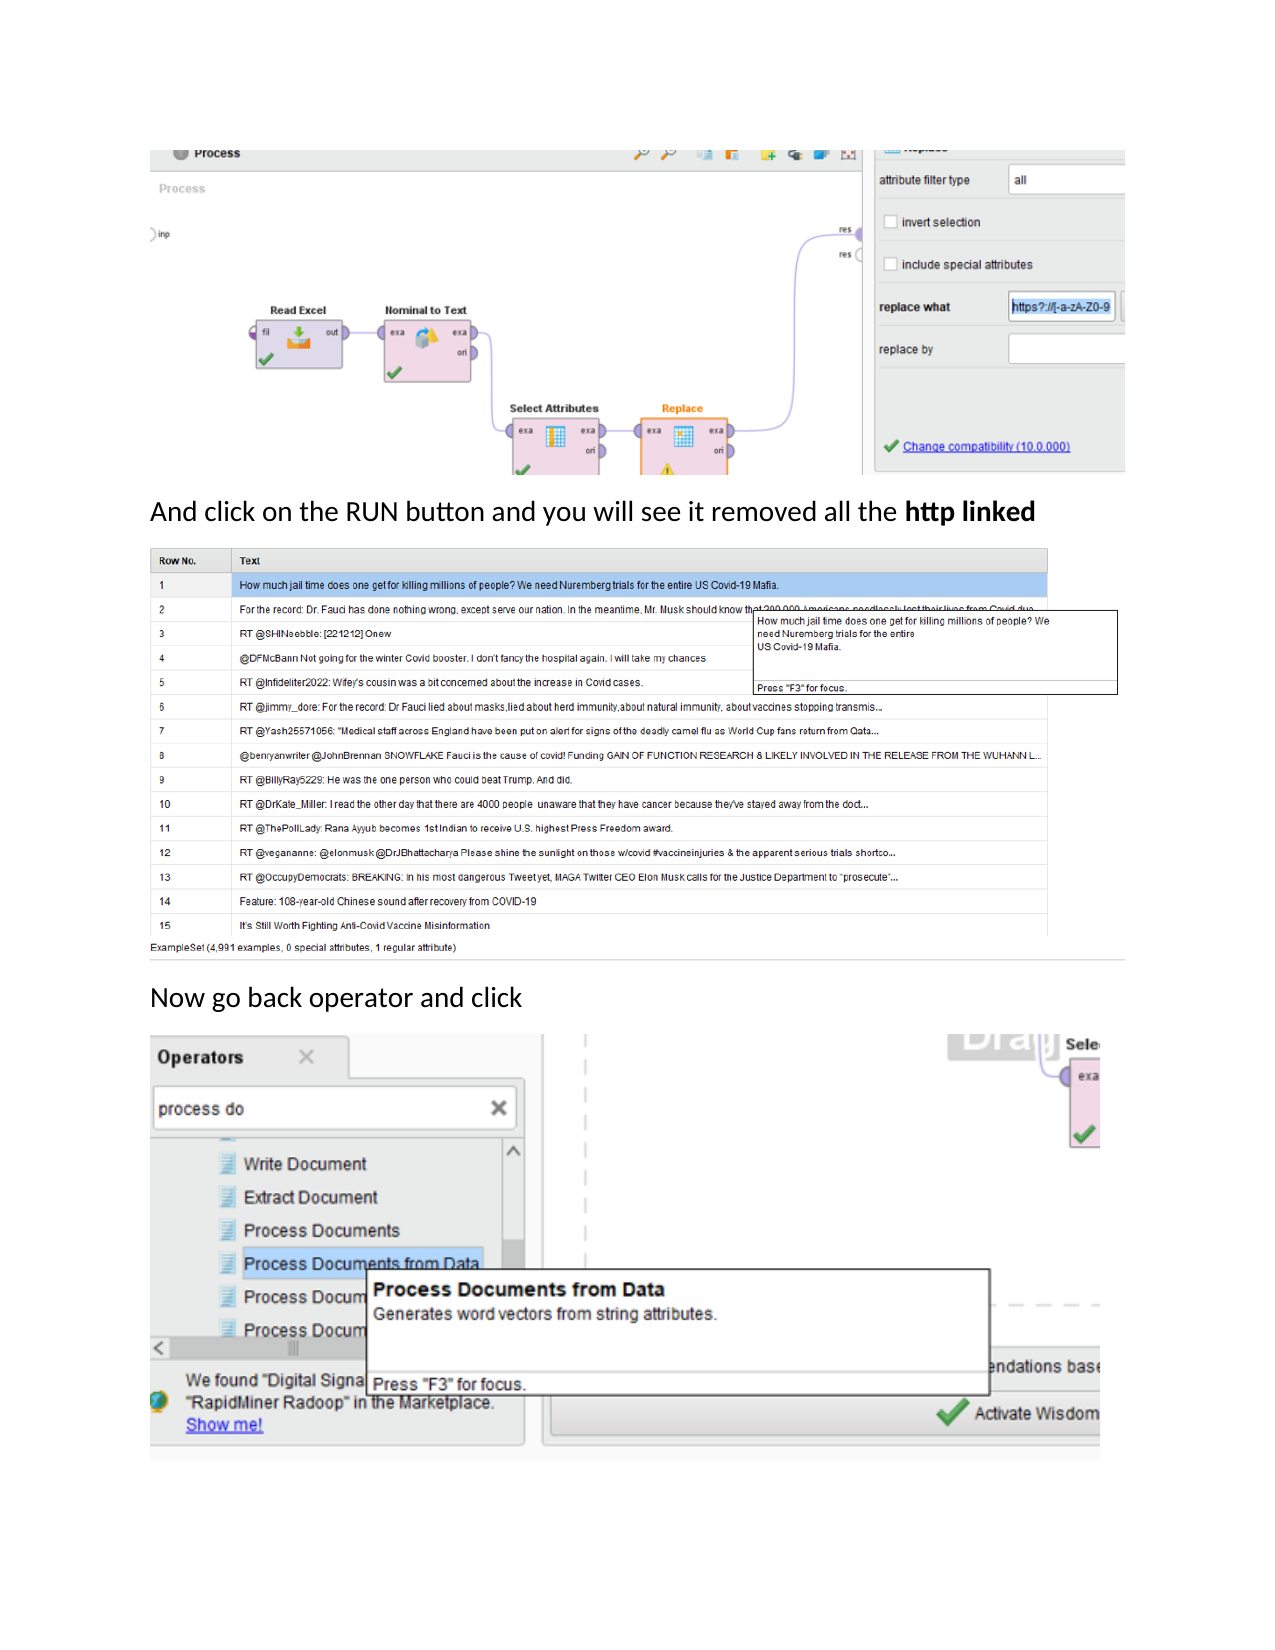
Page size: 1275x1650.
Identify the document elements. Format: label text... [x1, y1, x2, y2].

picture [150, 150, 1125, 475]
picture [150, 548, 1125, 961]
text Now go back operator and click [150, 979, 1125, 1015]
picture [150, 1034, 1100, 1461]
text And click on the RUN button and you will see it removed all the http linked [150, 493, 1125, 529]
